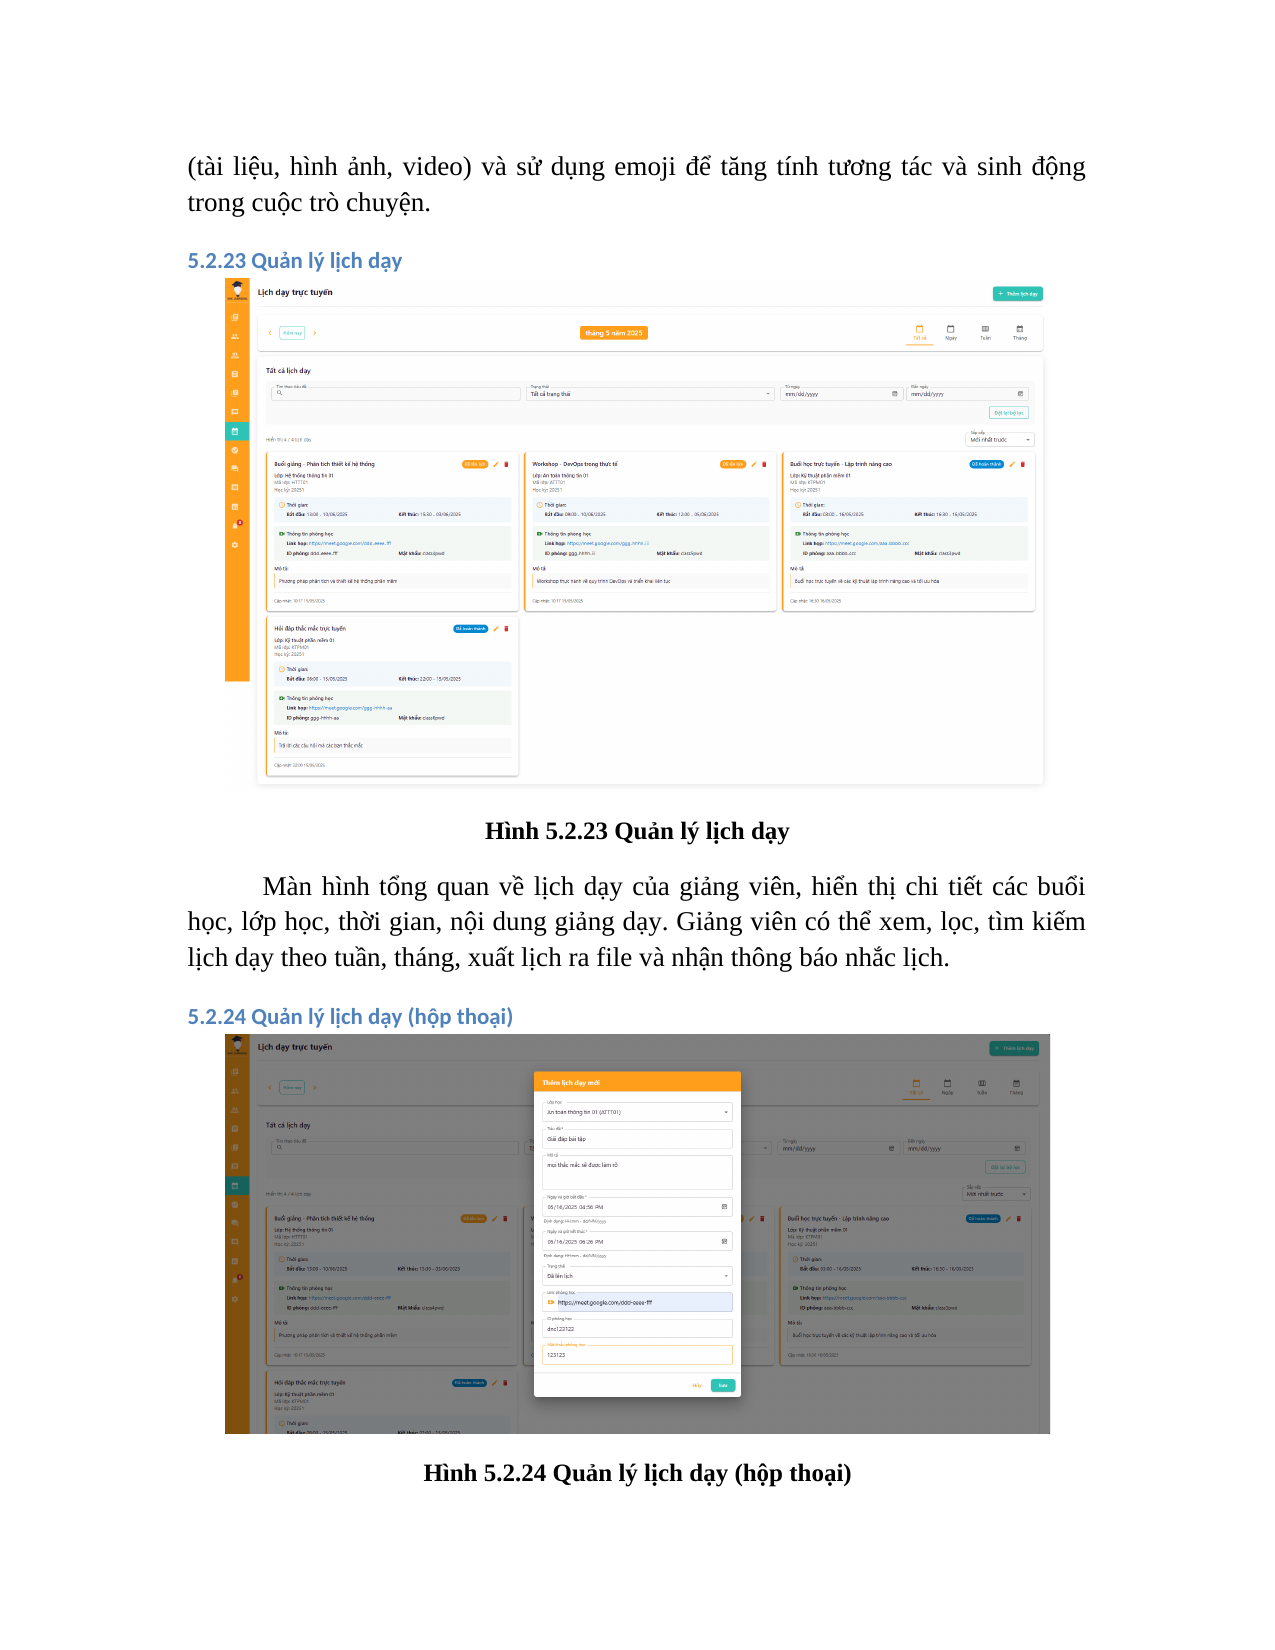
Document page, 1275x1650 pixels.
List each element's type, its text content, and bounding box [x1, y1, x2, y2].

subtitle 5.2.24 Quản lý lịch dạy (hộp thoại) [187, 1002, 1087, 1030]
picture [225, 278, 1050, 792]
text Hình 5.2.24 Quản lý lịch dạy (hộp thoại) [187, 1458, 1087, 1487]
text Hình 5.2.23 Quản lý lịch dạy [187, 816, 1087, 845]
subtitle 5.2.23 Quản lý lịch dạy [187, 246, 1087, 274]
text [187, 150, 1087, 217]
text Màn hình tổng quan về lịch dạy của giảng viên, hiển thị chi tiết các buổi học, lớp học, thời gian, nội dung giảng dạy. Giảng viên có thể xem, lọc, tìm kiếm lịch dạy theo tuần, tháng, xuất lịch ra file và nhận thông báo nhắc lịch. [187, 870, 1087, 972]
picture [225, 1034, 1050, 1434]
